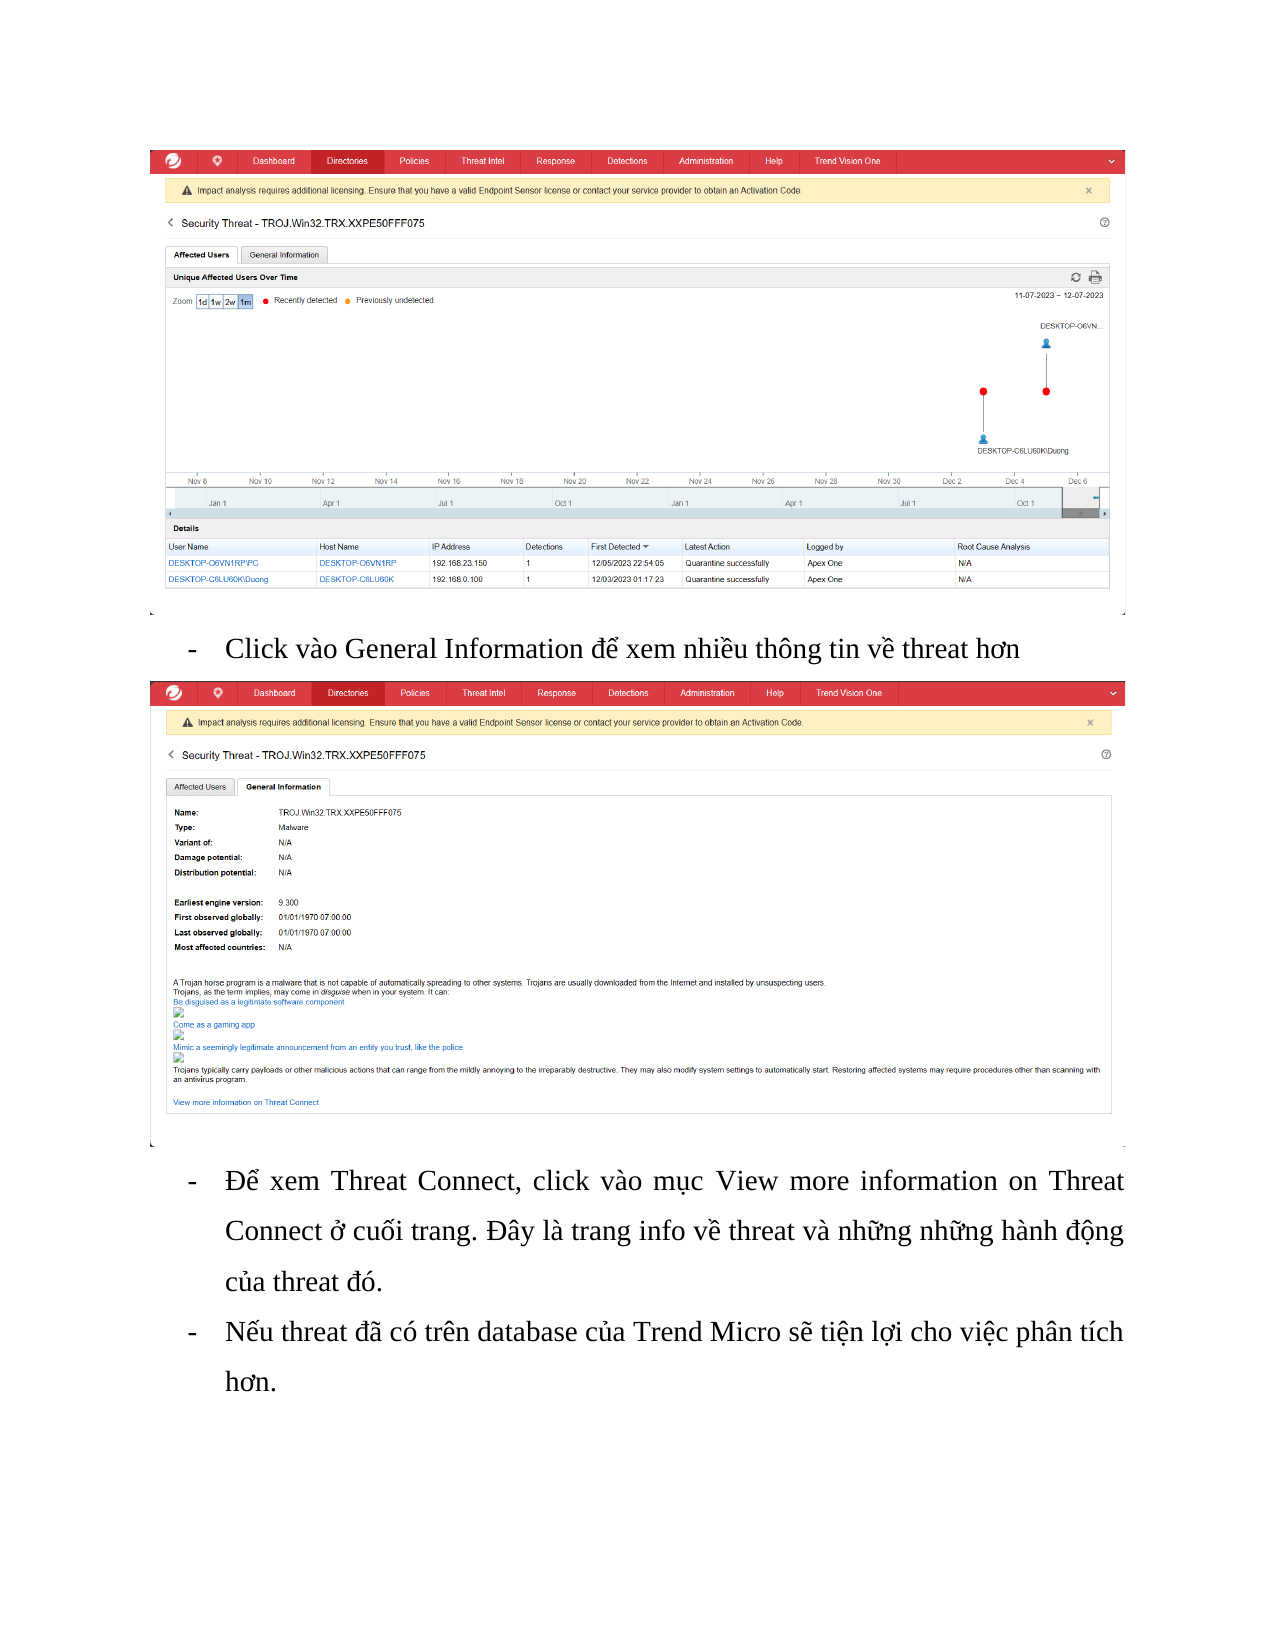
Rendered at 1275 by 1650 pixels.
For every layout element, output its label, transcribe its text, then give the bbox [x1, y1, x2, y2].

list Nếu threat đã có trên database của Trend Micro sẽ tiện lợi cho việc phân tích hơn. [187, 1314, 1125, 1398]
picture [150, 150, 1125, 615]
picture [150, 681, 1125, 1147]
list Để xem Threat Connect, click vào mục View more information on Threat Connect ở cuối trang. Đây là trang info về threat và những những hành động của threat đó. [187, 1163, 1125, 1297]
list Click vào General Information để xem nhiều thông tin về threat hơn [187, 631, 1125, 665]
